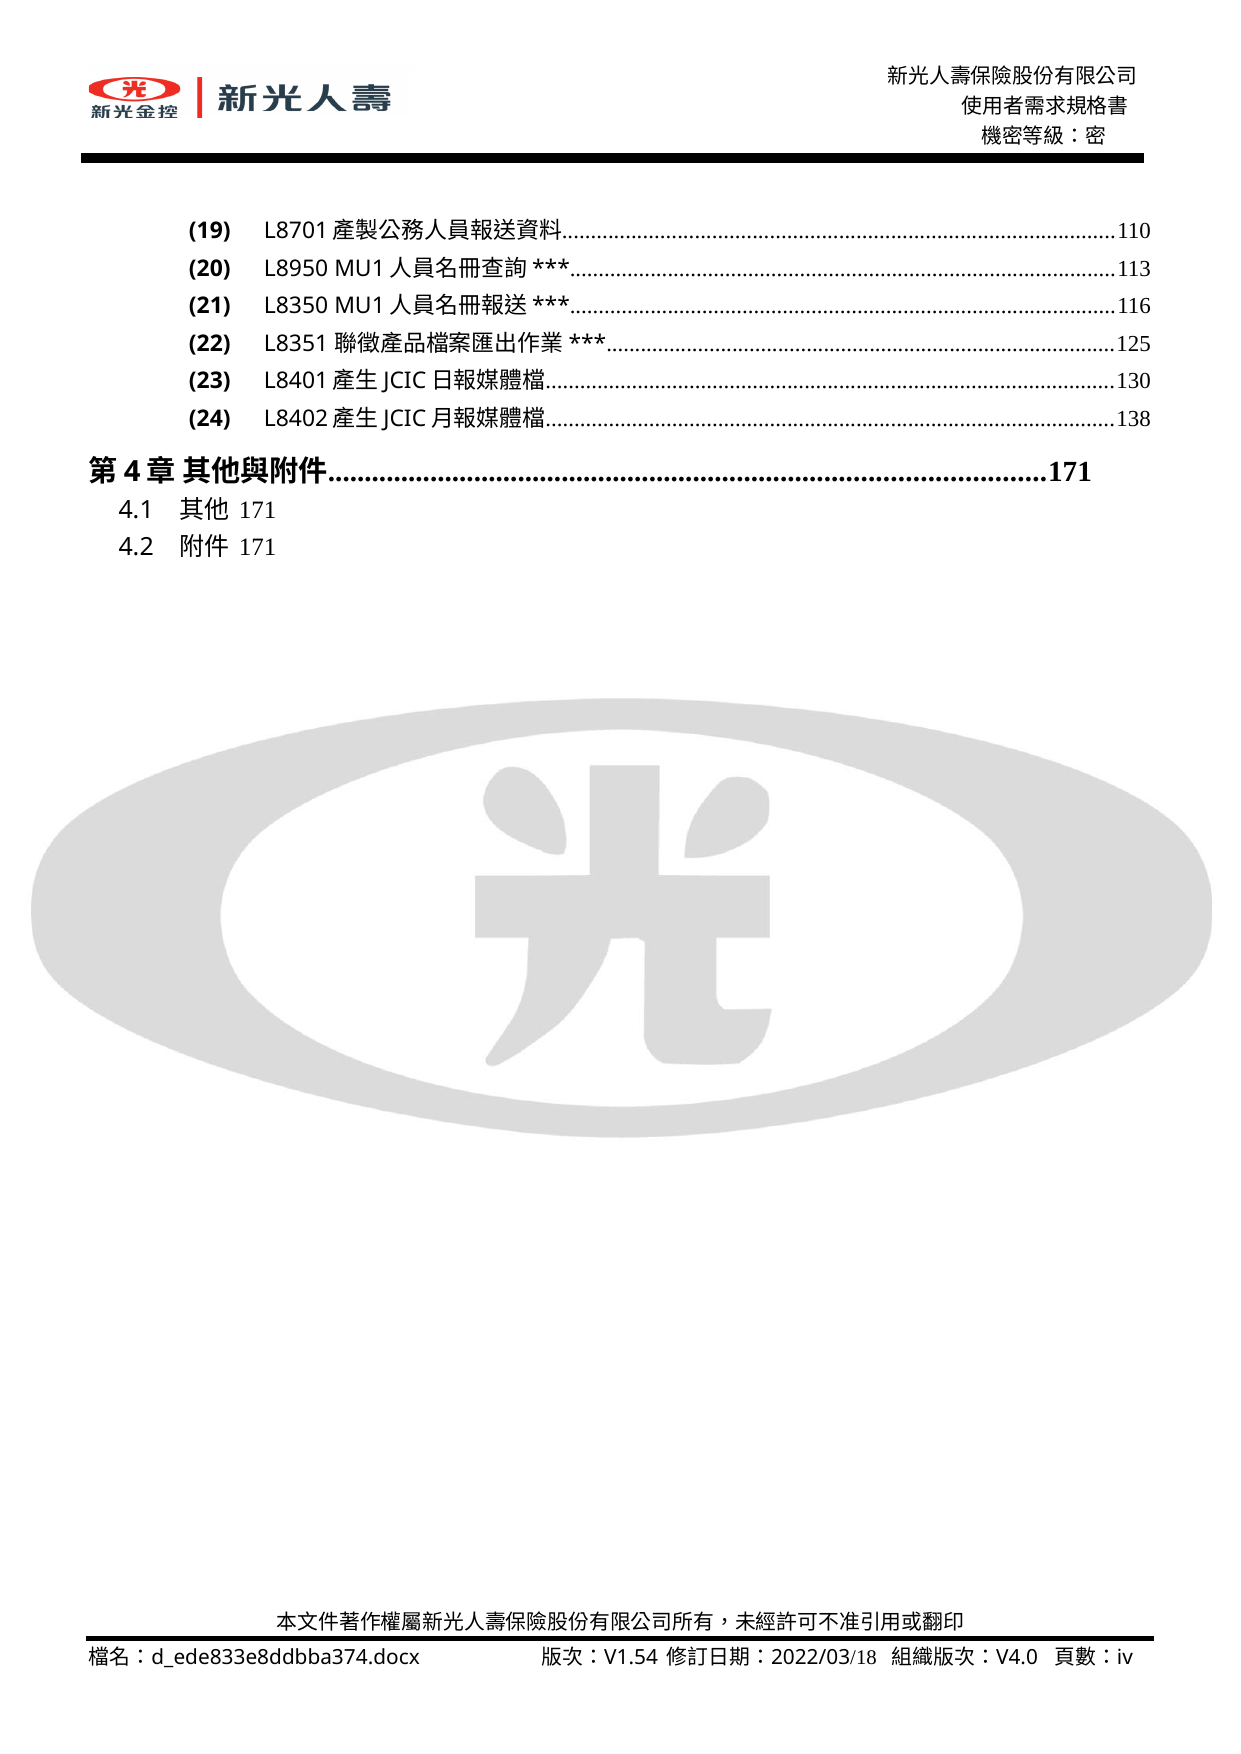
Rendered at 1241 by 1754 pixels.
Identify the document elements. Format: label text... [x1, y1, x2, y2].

text 第4章 其他與附件 171 [89, 448, 1152, 490]
text (19) L8701產製公務人員報送資料 110 [189, 210, 1152, 248]
text (24) L8402產生JCIC月報媒體檔 138 [189, 398, 1152, 435]
text (22) L8351 聯徵產品檔案匯出作業 *** 125 [189, 323, 1152, 360]
text (23) L8401產生JCIC日報媒體檔 130 [189, 360, 1152, 398]
text 4.2 附件 171 [118, 526, 1152, 562]
picture [88, 61, 414, 118]
text (21) L8350 MU1人員名冊報送 *** 116 [189, 285, 1152, 323]
picture [25, 690, 1215, 1144]
text (20) L8950 MU1人員名冊查詢 *** 113 [189, 248, 1152, 285]
text 4.1 其他 171 [118, 490, 1152, 526]
